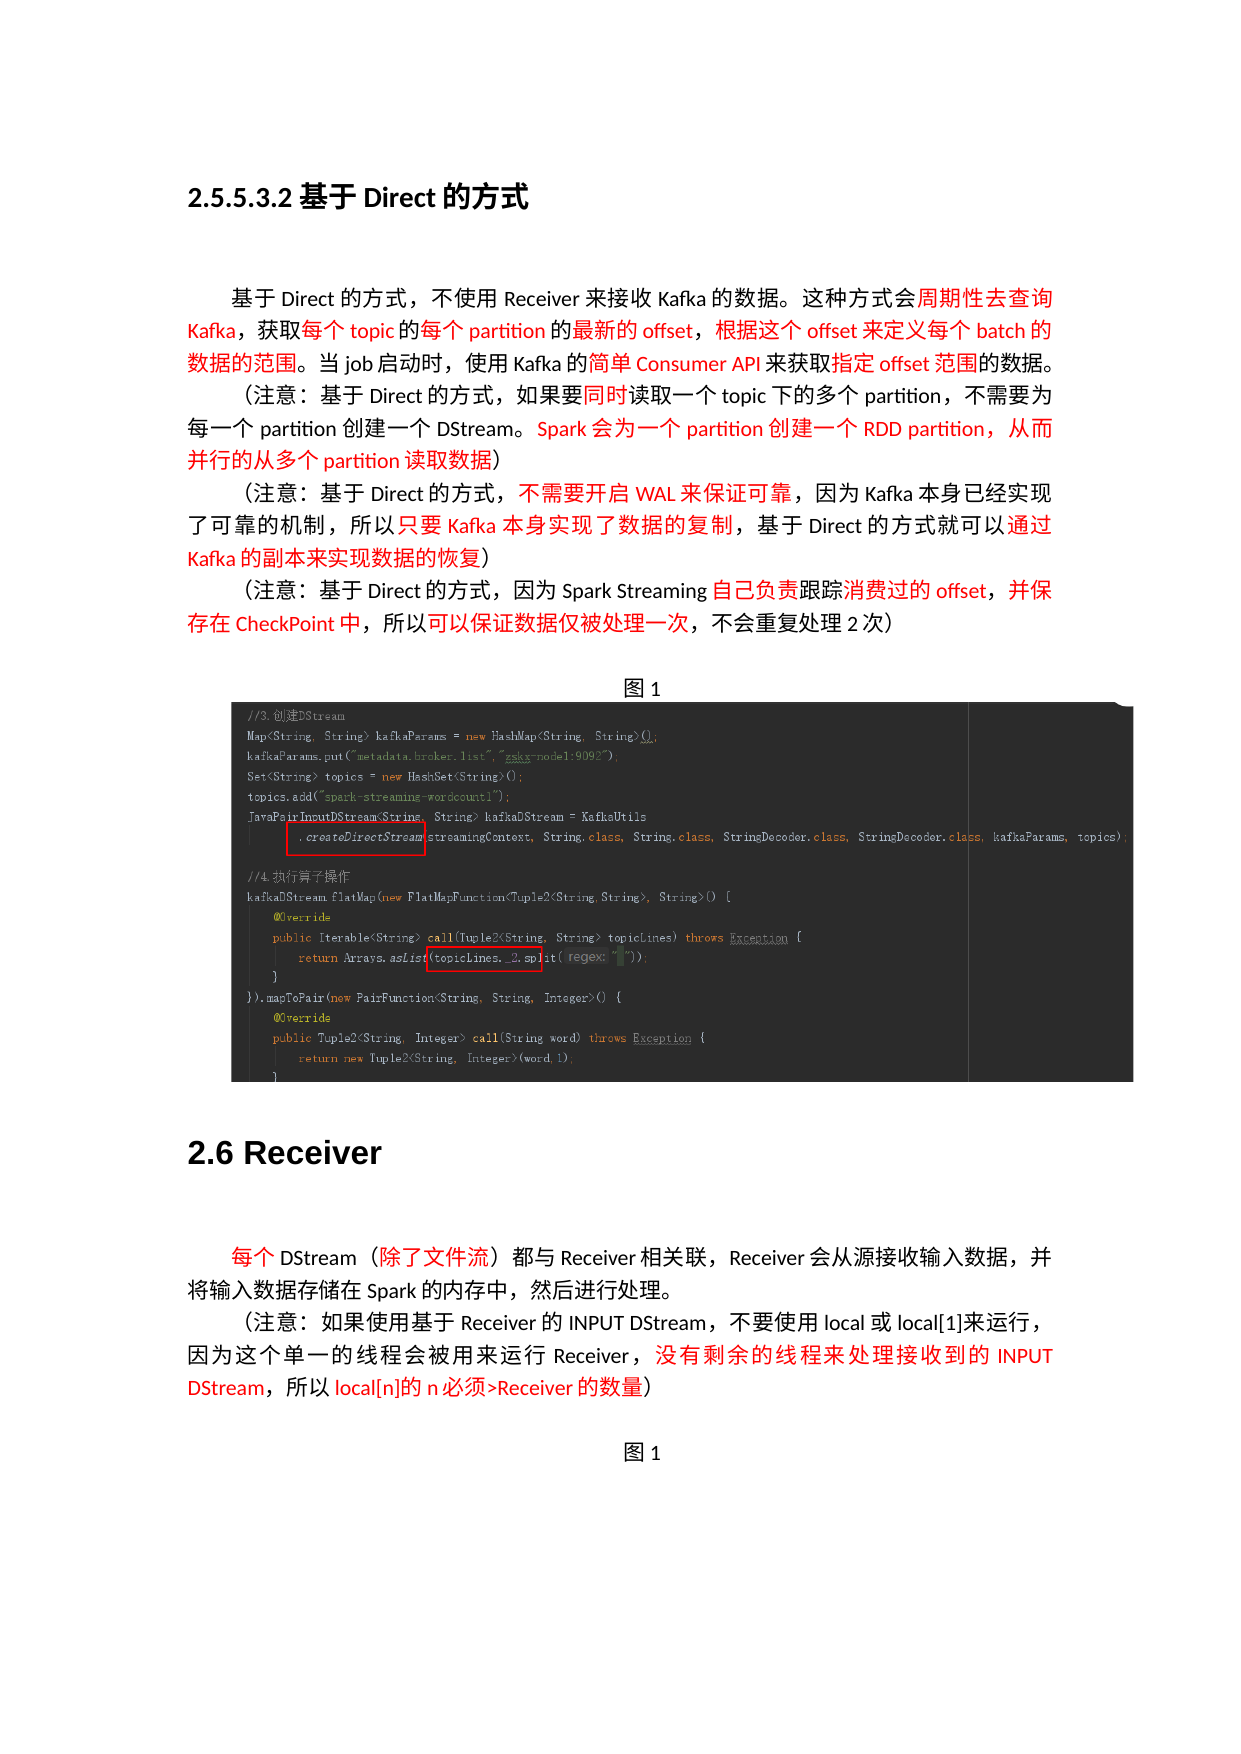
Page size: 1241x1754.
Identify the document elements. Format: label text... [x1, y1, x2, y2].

subtitle 2.5.5.3.2 基于Direct的方式 [187, 162, 1053, 227]
text （注意：基于Direct的方式，因为Spark Streaming自己负责跟踪消费过的offset，并保存在CheckPoint中，所以可以保证数据仅被处理一次，不会重复处理2次） [187, 573, 1053, 638]
text （注意：如果使用基于Receiver的INPUT DStream，不要使用local或local[1]来运行，因为这个单一的线程会被用来运行Receiver，没有剩余的线程来处理接收到的INPUT DStream，所以local[n]的n必须>Receiver的数量） [187, 1305, 1053, 1402]
text 图1 [187, 670, 1053, 703]
picture [231, 702, 1134, 1082]
text 基于Direct的方式，不使用Receiver来接收Kafka的数据。这种方式会周期性去查询Kafka，获取每个topic的每个partition的最新的offset，根据这个offset来定义每个batch的数据的范围。当job启动时，使用Kafka的简单Consumer API来获取指定offset范围的数据。 [187, 280, 1053, 378]
subtitle 2.6 Receiver [187, 1120, 1053, 1185]
text 图1 [187, 1435, 1053, 1467]
text （注意：基于Direct的方式，如果要同时读取一个topic下的多个partition，不需要为每一个partition创建一个DStream。Spark会为一个partition创建一个RDD partition，从而并行的从多个partition读取数据） [187, 378, 1053, 475]
text （注意：基于Direct的方式，不需要开启WAL来保证可靠，因为Kafka本身已经实现了可靠的机制，所以只要Kafka本身实现了数据的复制，基于Direct的方式就可以通过Kafka的副本来实现数据的恢复） [187, 475, 1053, 573]
text 每个DStream（除了文件流）都与Receiver相关联，Receiver会从源接收输入数据，并将输入数据存储在Spark的内存中，然后进行处理。 [187, 1240, 1053, 1305]
